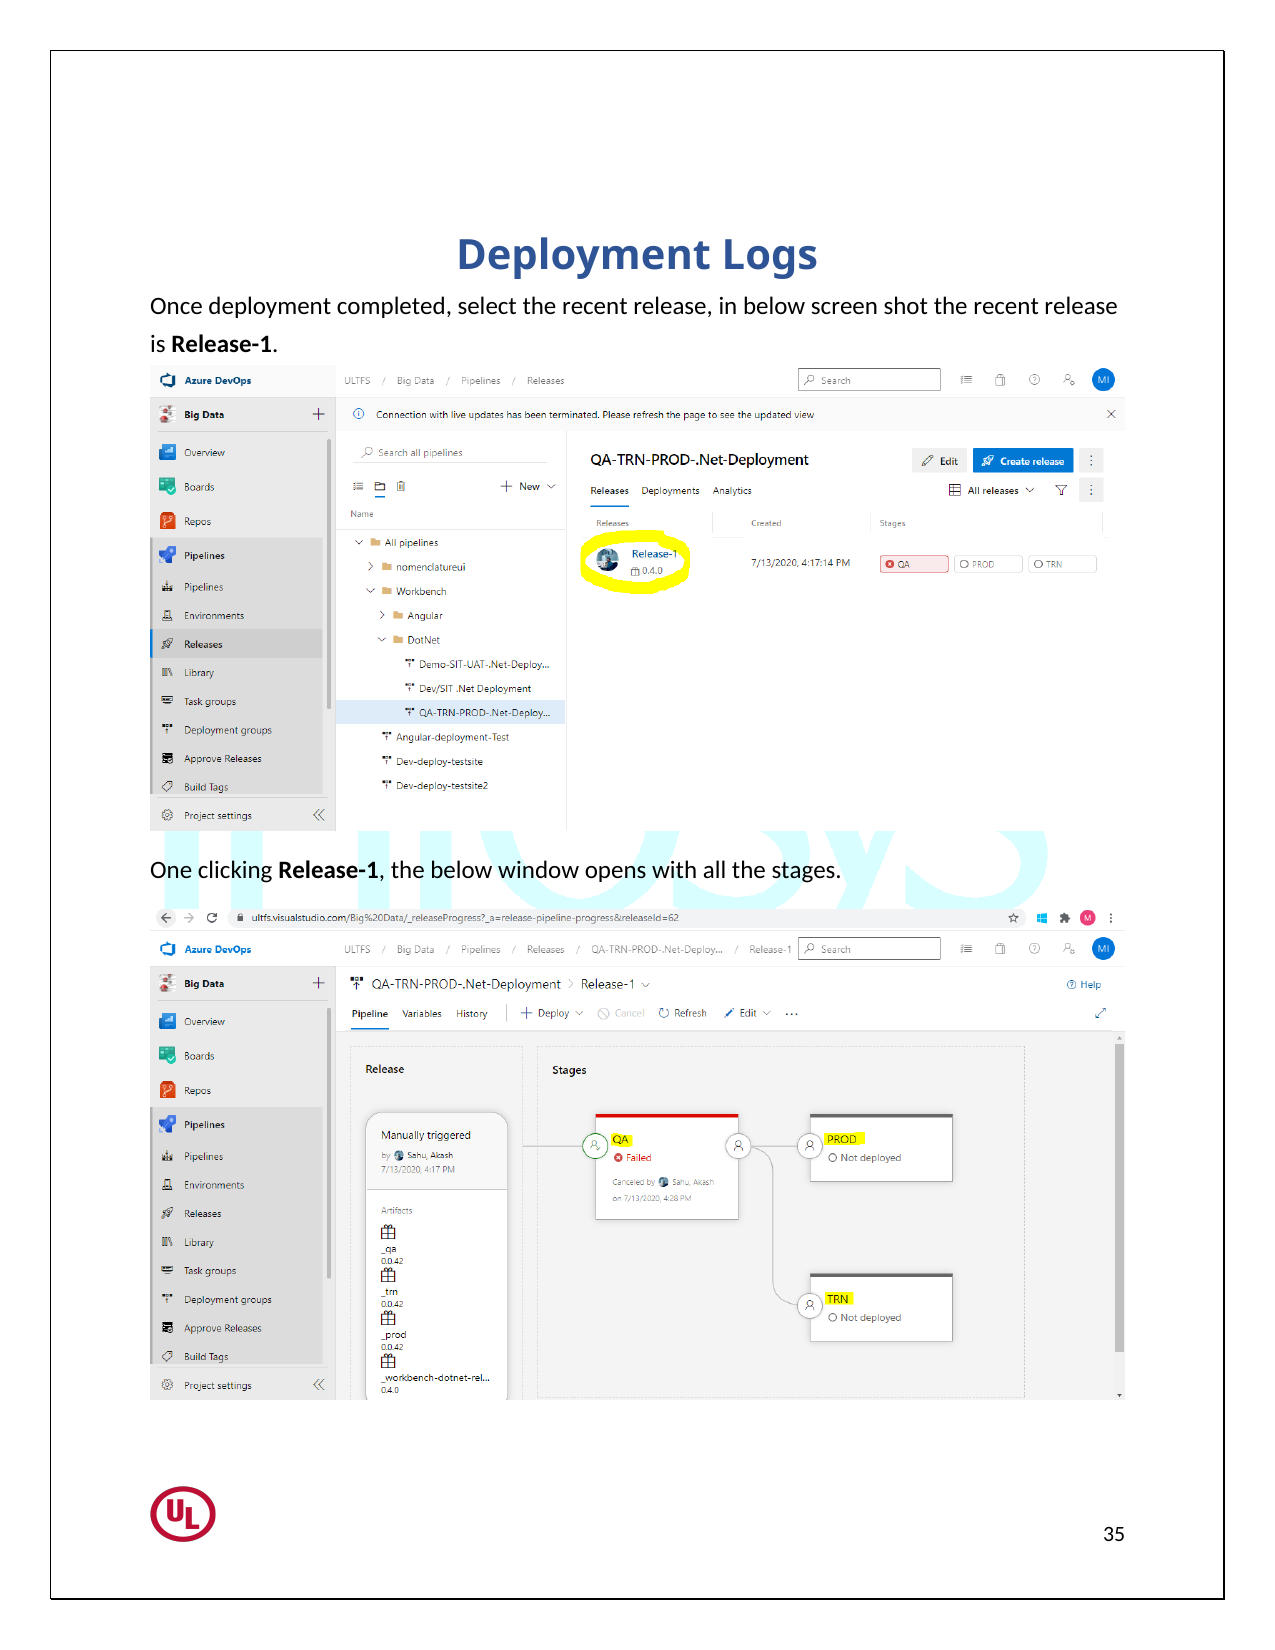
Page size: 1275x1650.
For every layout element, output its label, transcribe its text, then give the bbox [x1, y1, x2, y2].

text Once deployment completed, select the recent release, in below screen shot the recent release is Release-1. [150, 290, 1124, 365]
picture [150, 1486, 216, 1542]
picture [150, 365, 1125, 831]
text One clicking Release-1, the below window opens with all the stages. [150, 854, 1124, 885]
subtitle Deployment Logs [150, 225, 1124, 282]
picture [150, 909, 1125, 1400]
